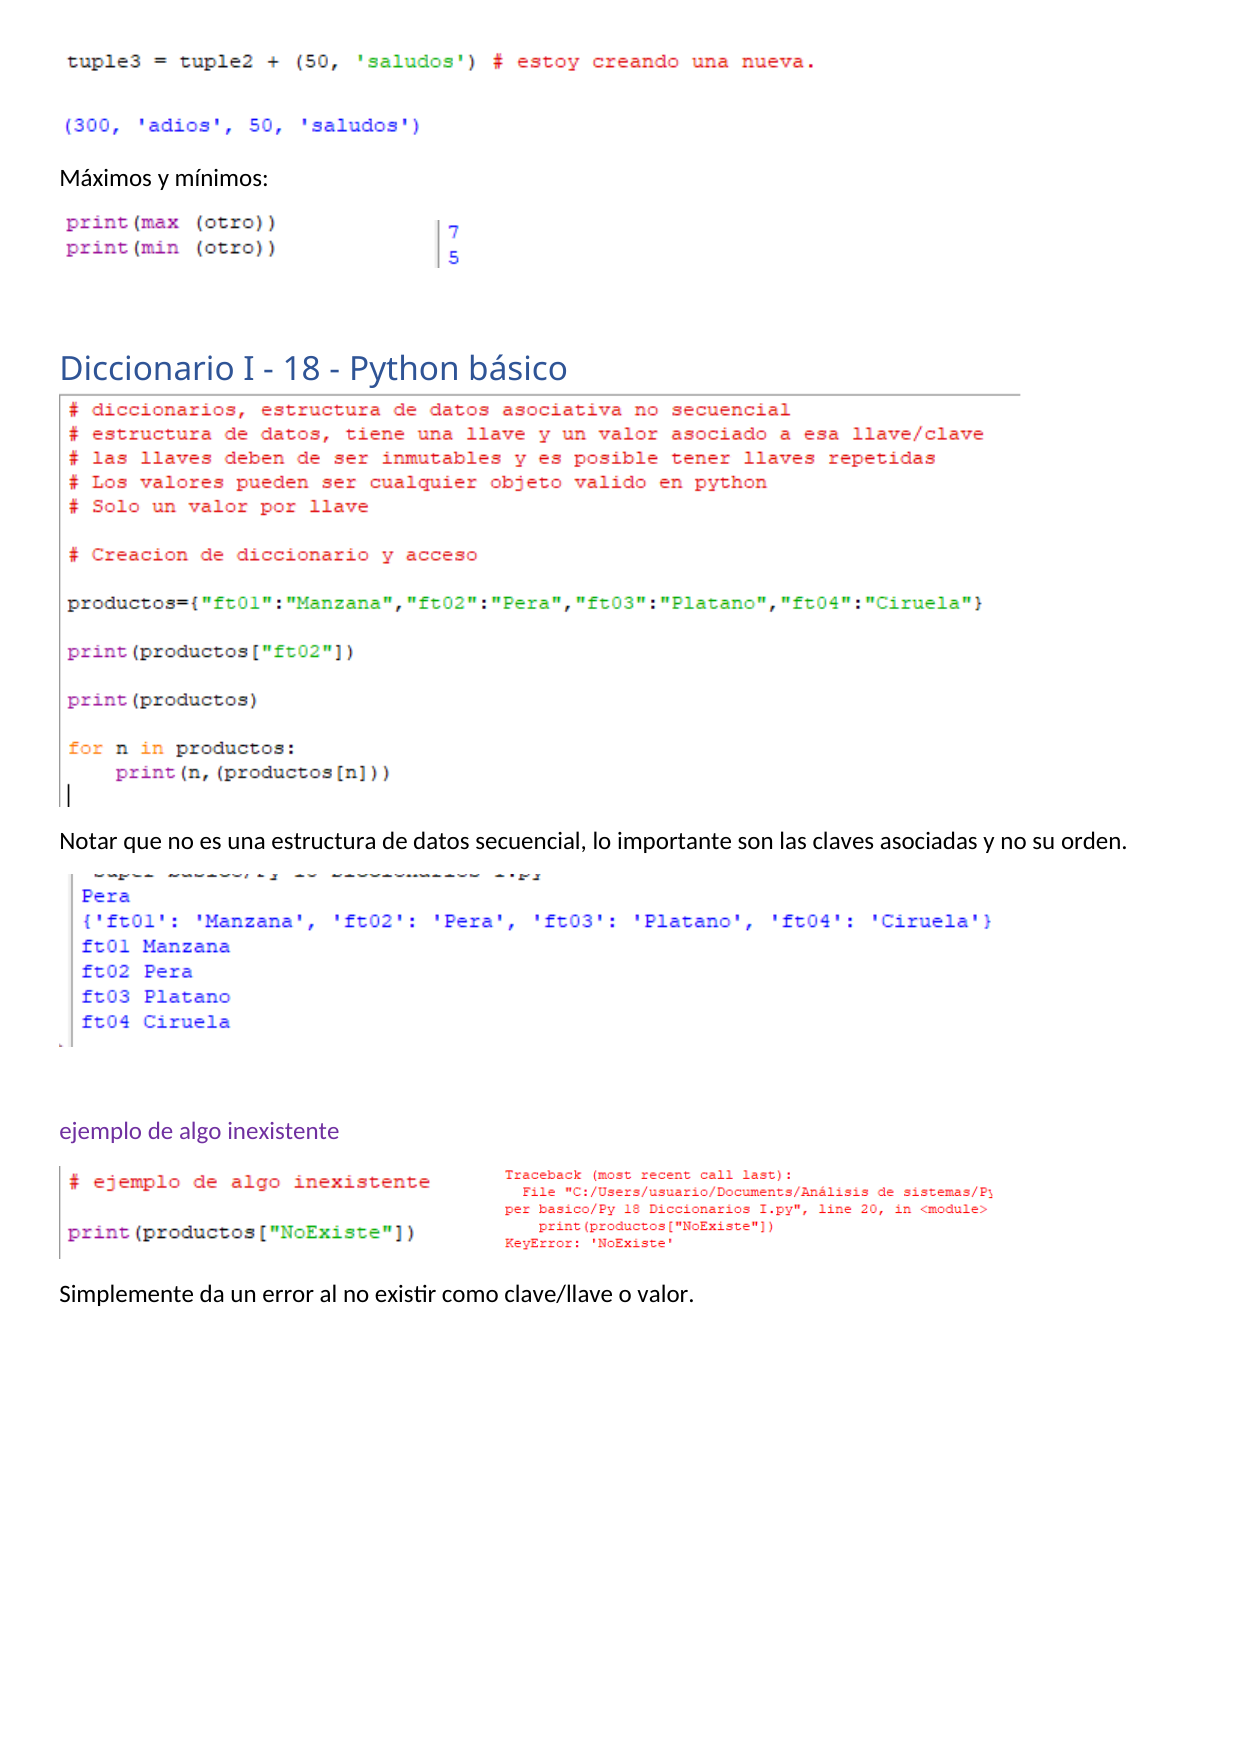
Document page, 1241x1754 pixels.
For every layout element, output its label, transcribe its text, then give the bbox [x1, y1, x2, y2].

subtitle Diccionario I - 18 - Python básico [59, 344, 1181, 390]
picture [59, 111, 430, 143]
picture [501, 1164, 993, 1259]
picture [59, 874, 1005, 1047]
text Máximos y mínimos: [59, 162, 1181, 192]
text ejemplo de algo inexistente [59, 1115, 1181, 1146]
text Notar que no es una estructura de datos secuencial, lo importante son las claves asociadas y no su orden. [59, 825, 1181, 856]
text Simplemente da un error al no existir como clave/llave o valor. [59, 1278, 1181, 1308]
picture [59, 393, 1021, 807]
picture [427, 220, 514, 268]
picture [59, 44, 833, 93]
picture [59, 1166, 464, 1259]
picture [59, 211, 300, 268]
